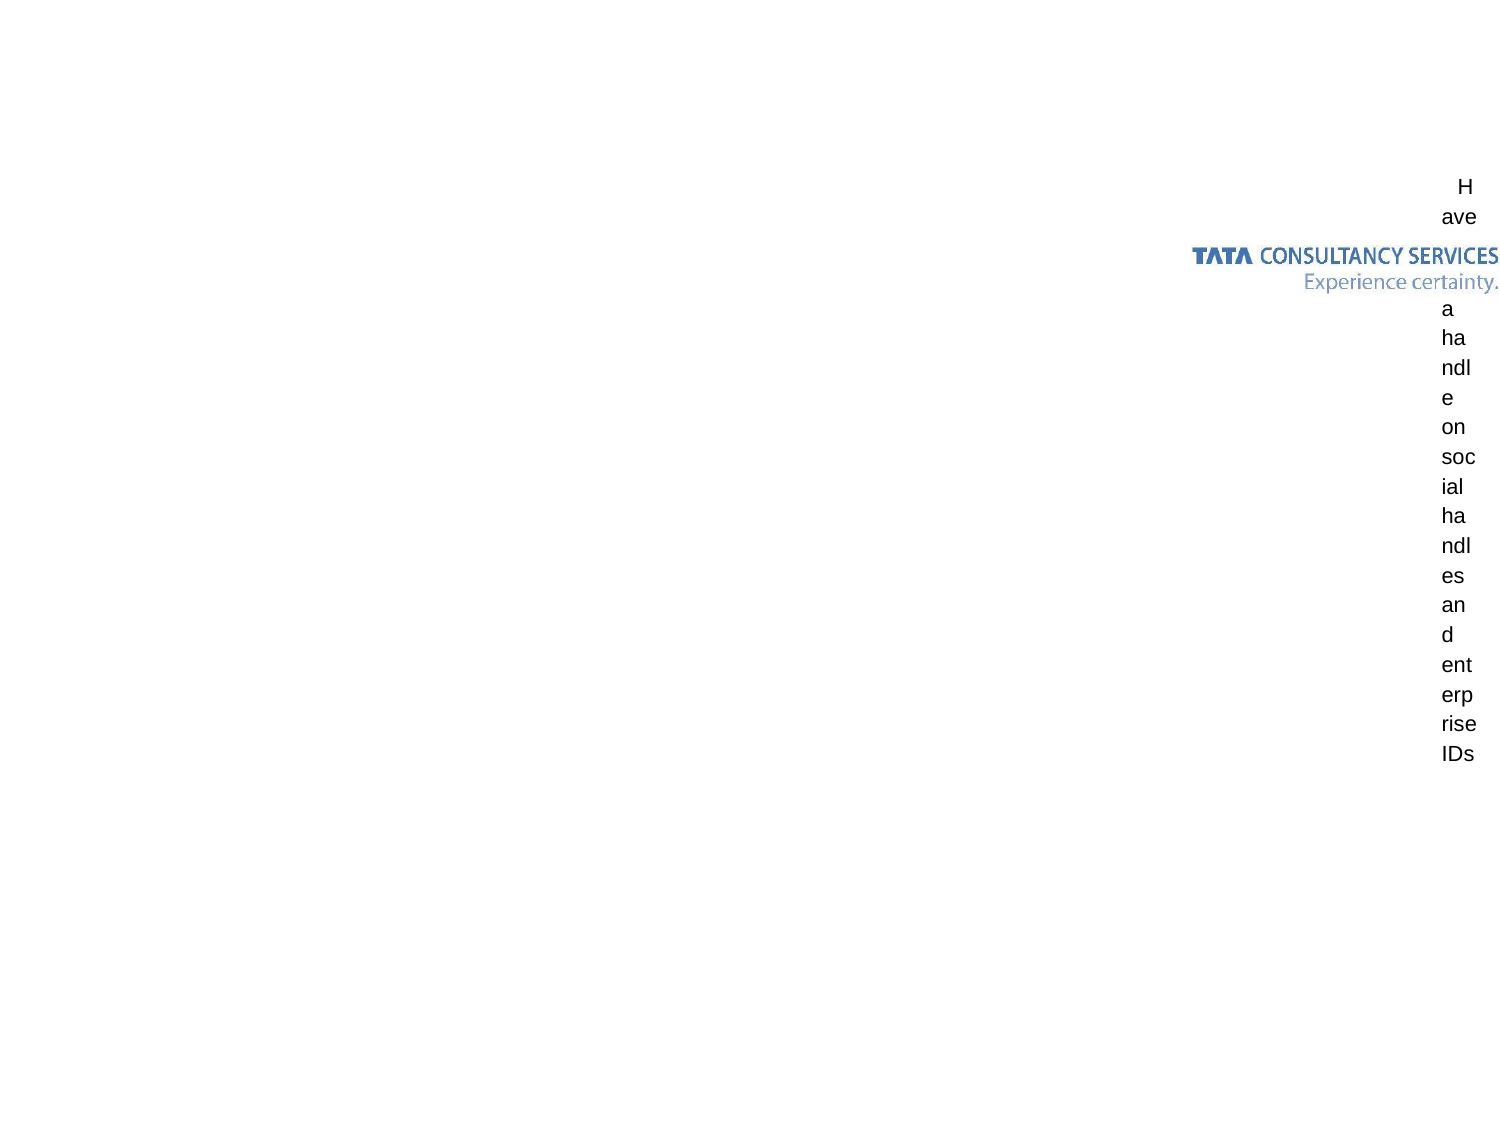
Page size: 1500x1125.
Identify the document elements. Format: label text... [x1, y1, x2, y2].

picture [1303, 271, 1500, 296]
picture [1190, 245, 1500, 266]
text Have a handle on social handles and enterprise IDs [1441, 296, 1477, 766]
